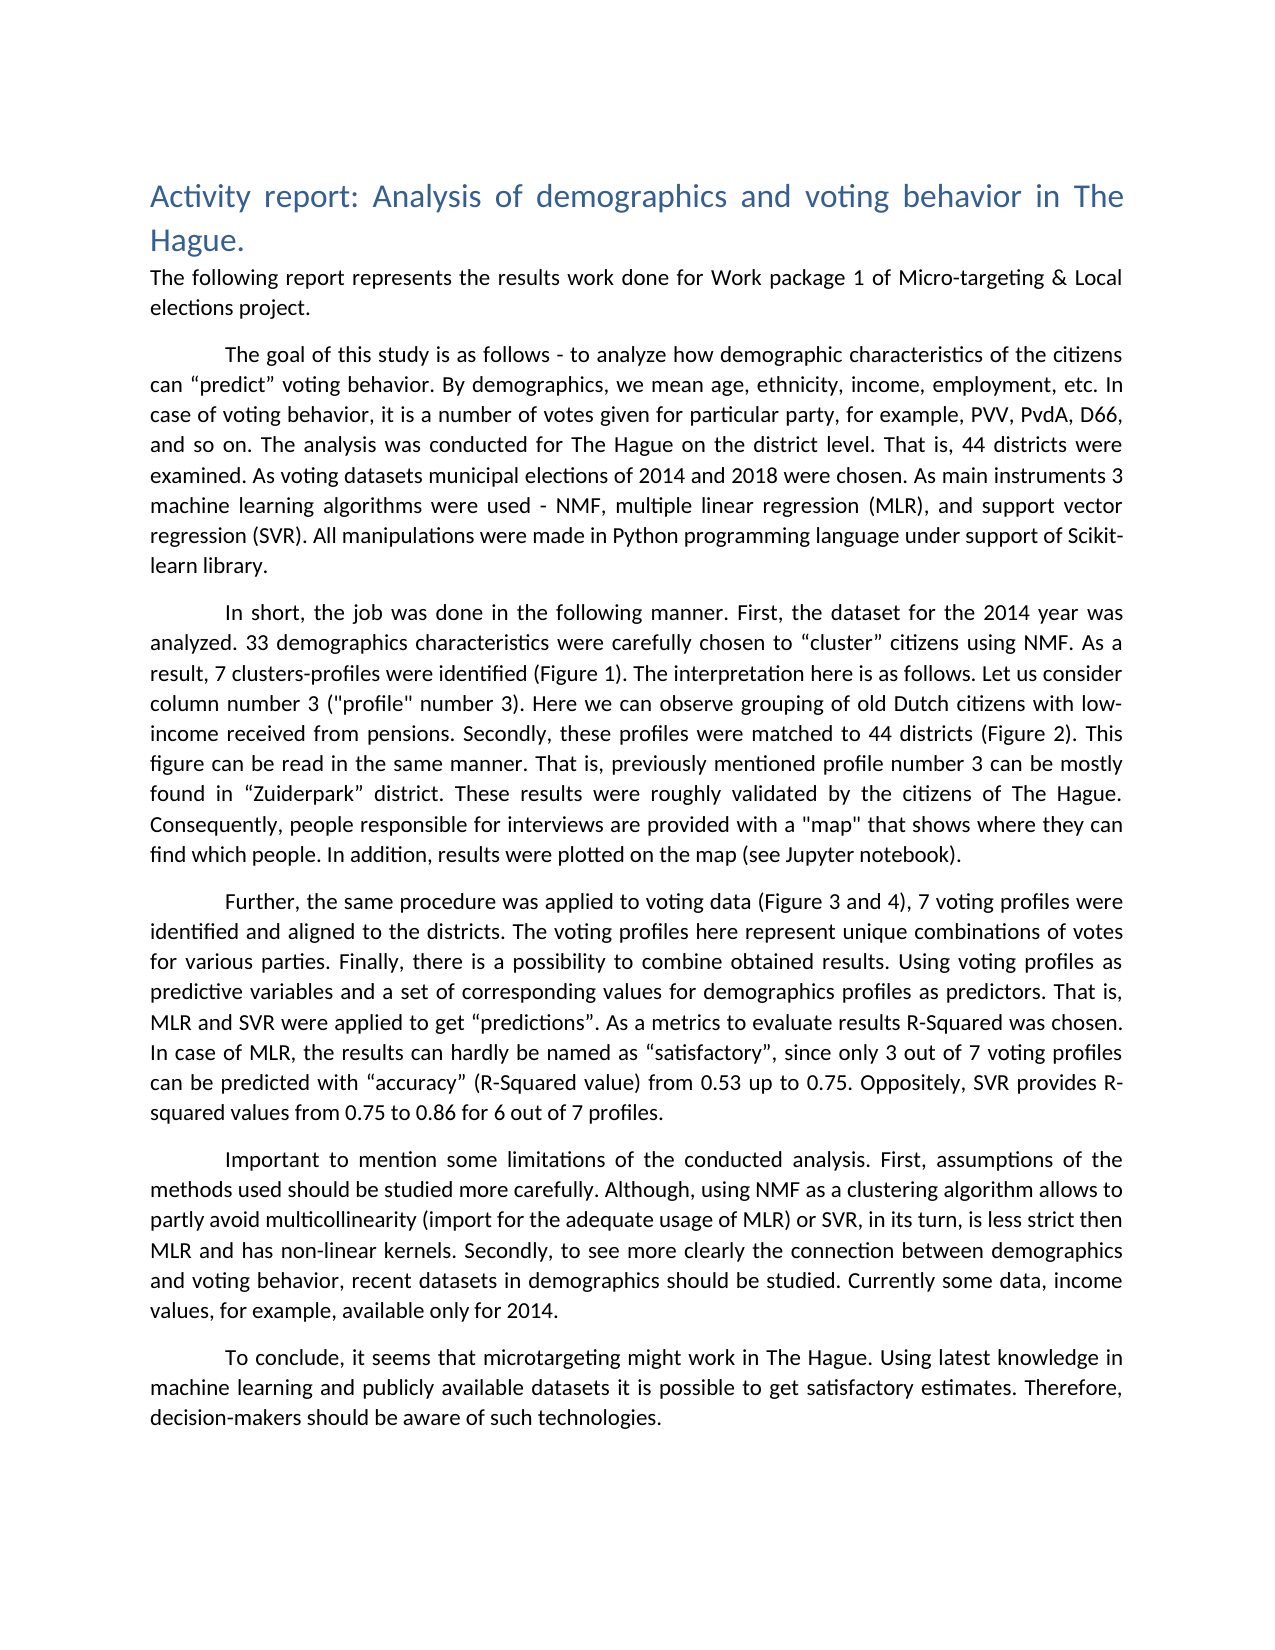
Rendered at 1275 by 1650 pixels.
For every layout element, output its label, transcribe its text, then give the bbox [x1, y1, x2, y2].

text The following report represents the results work done for Work package 1 of Micro-targeting & Local elections project. [150, 263, 1125, 321]
text To conclude, it seems that microtargeting might work in The Hague. Using latest knowledge in machine learning and publicly available datasets it is possible to get satisfactory estimates. Therefore, decision-makers should be aware of such technologies. [150, 1343, 1125, 1432]
subtitle Activity report: Analysis of demographics and voting behavior in The Hague. [150, 175, 1125, 260]
text Further, the same procedure was applied to voting data (Figure 3 and 4), 7 voting profiles were identified and aligned to the districts. The voting profiles here represent unique combinations of votes for various parties. Finally, there is a possibility to combine obtained results. Using voting profiles as predictive variables and a set of corresponding values for demographics profiles as predictors. That is, MLR and SVR were applied to get “predictions”. As a metrics to evaluate results R-Squared was chosen. In case of MLR, the results can hardly be named as “satisfactory”, since only 3 out of 7 voting profiles can be predicted with “accuracy” (R-Squared value) from 0.53 up to 0.75. Oppositely, SVR provides R-squared values from 0.75 to 0.86 for 6 out of 7 profiles. [150, 887, 1125, 1126]
text In short, the job was done in the following manner. First, the dataset for the 2014 year was analyzed. 33 demographics characteristics were carefully chosen to “cluster” citizens using NMF. As a result, 7 clusters-profiles were identified (Figure 1). The interpretation here is as follows. Let us consider column number 3 ("profile" number 3). Here we can observe grouping of old Dutch citizens with low-income received from pensions. Secondly, these profiles were matched to 44 districts (Figure 2). This figure can be read in the same manner. That is, previously mentioned profile number 3 can be mostly found in “Zuiderpark” district. These results were roughly validated by the citizens of The Hague. Consequently, people responsible for interviews are provided with a "map" that shows where they can find which people. In addition, results were plotted on the map (see Jupyter notebook). [150, 598, 1125, 868]
text Important to mention some limitations of the conducted analysis. First, assumptions of the methods used should be studied more carefully. Although, using NMF as a clustering algorithm allows to partly avoid multicollinearity (import for the adequate usage of MLR) or SVR, in its turn, is less strict then MLR and has non-linear kernels. Secondly, to see more clearly the connection between demographics and voting behavior, recent datasets in demographics should be studied. Currently some data, income values, for example, available only for 2014. [150, 1145, 1125, 1324]
text The goal of this study is as follows - to analyze how demographic characteristics of the citizens can “predict” voting behavior. By demographics, we mean age, ethnicity, income, employment, etc. In case of voting behavior, it is a number of votes given for particular party, for example, PVV, PvdA, D66, and so on. The analysis was conducted for The Hague on the district level. That is, 44 districts were examined. As voting datasets municipal elections of 2014 and 2018 were chosen. As main instruments 3 machine learning algorithms were used - NMF, multiple linear regression (MLR), and support vector regression (SVR). All manipulations were made in Python programming language under support of Scikit-learn library. [150, 340, 1125, 579]
